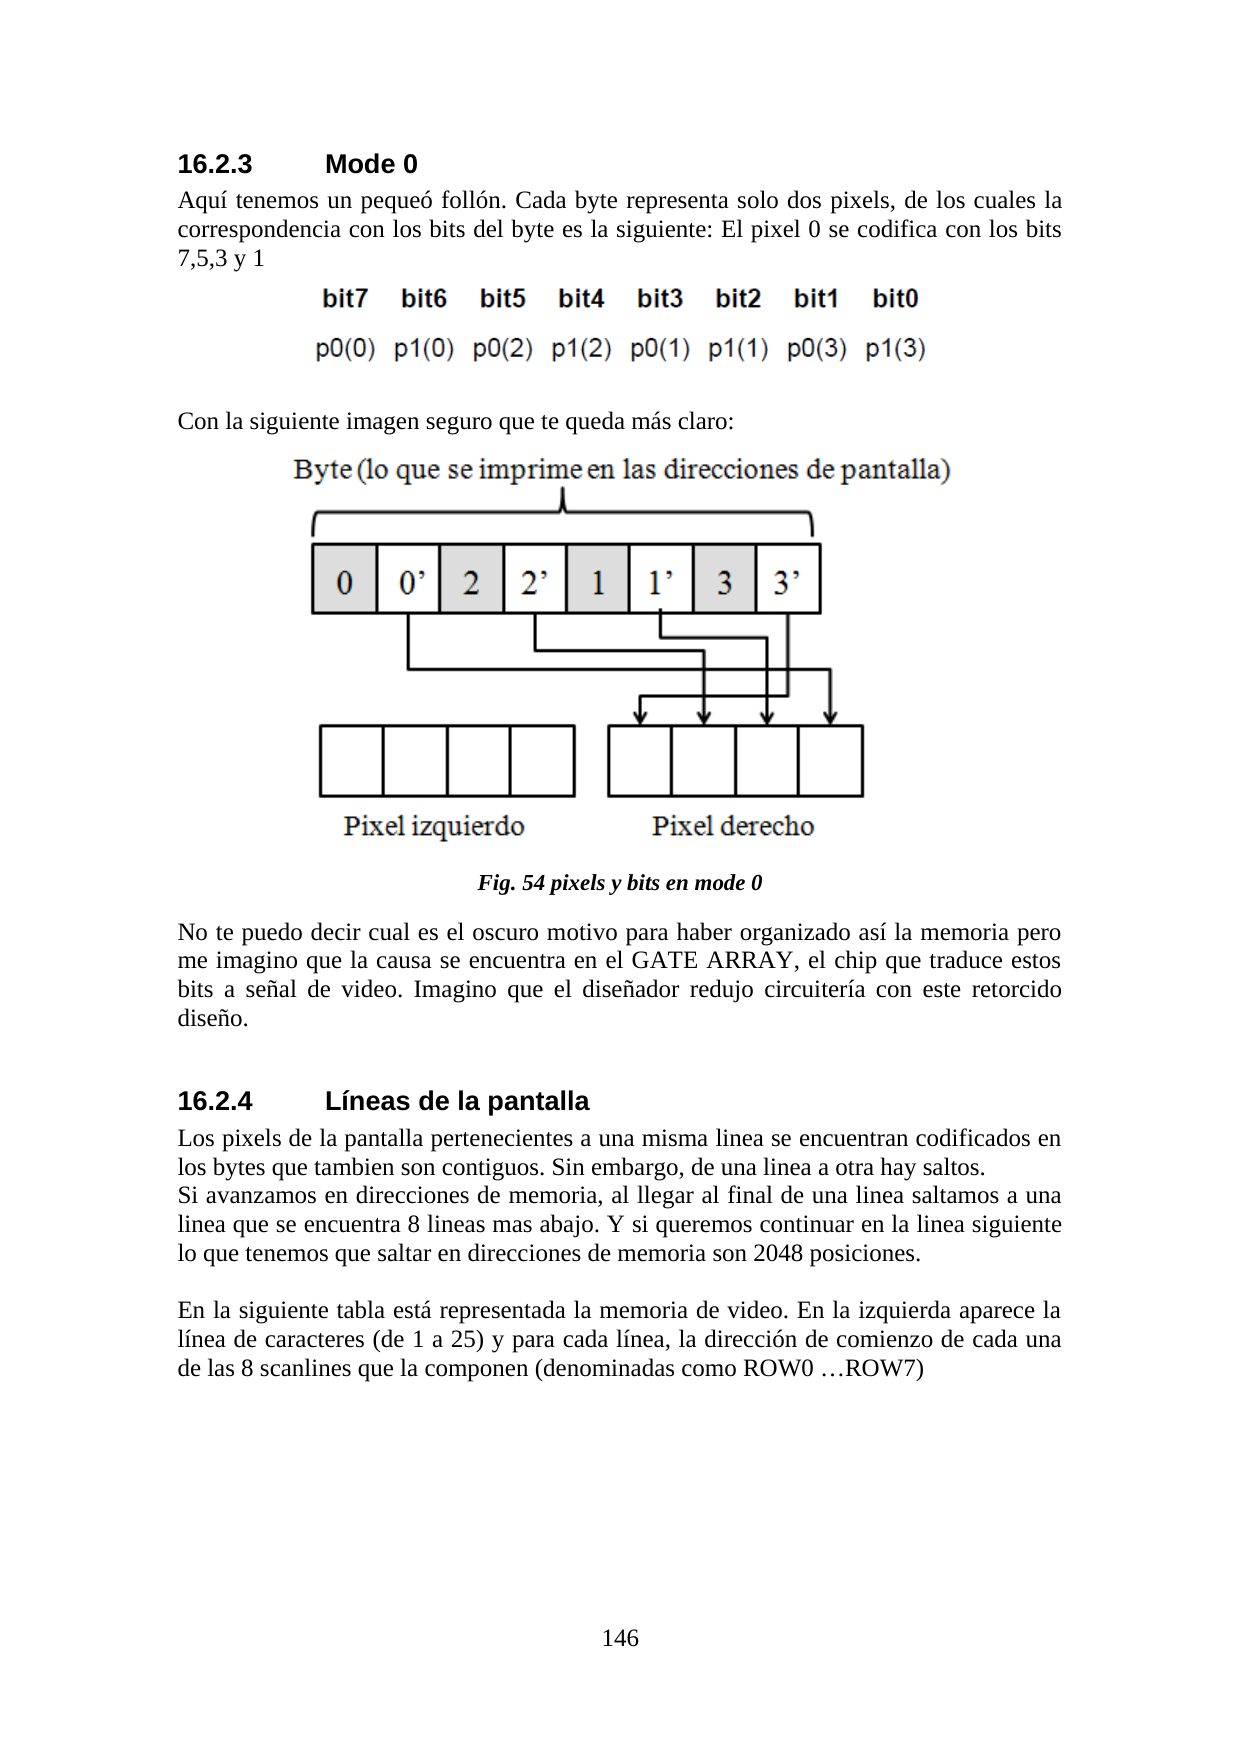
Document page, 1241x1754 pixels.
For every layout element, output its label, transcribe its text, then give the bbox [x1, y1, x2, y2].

picture [267, 435, 974, 870]
subtitle Mode 0 [177, 148, 1063, 179]
subtitle Líneas de la pantalla [177, 1085, 1063, 1117]
text Aquí tenemos un pequeó follón. Cada byte representa solo dos pixels, de los cuales la correspondencia con los bits del byte es la siguiente: El pixel 0 se codifica con los bits 7,5,3 y 1 [177, 185, 1063, 271]
text Con la siguiente imagen seguro que te queda más claro: [177, 406, 1063, 435]
text Si avanzamos en direcciones de memoria, al llegar al final de una linea saltamos a una linea que se encuentra 8 lineas mas abajo. Y si queremos continuar en la linea siguiente lo que tenemos que saltar en direcciones de memoria son 2048 posiciones. [177, 1180, 1063, 1267]
text Los pixels de la pantalla pertenecientes a una misma linea se encuentran codificados en los bytes que tambien son contiguos. Sin embargo, de una linea a otra hay saltos. [177, 1123, 1063, 1180]
picture [300, 271, 940, 378]
text En la siguiente tabla está representada la memoria de video. En la izquierda aparece la línea de caracteres (de 1 a 25) y para cada línea, la dirección de comienzo de cada una de las 8 scanlines que la componen (denominadas como ROW0 …ROW7) [177, 1295, 1063, 1382]
text No te puedo decir cual es el oscuro motivo para haber organizado así la memoria pero me imagino que la causa se encuentra en el GATE ARRAY, el chip que traduce estos bits a señal de video. Imagino que el diseñador redujo circuitería con este retorcido diseño. [177, 917, 1063, 1032]
